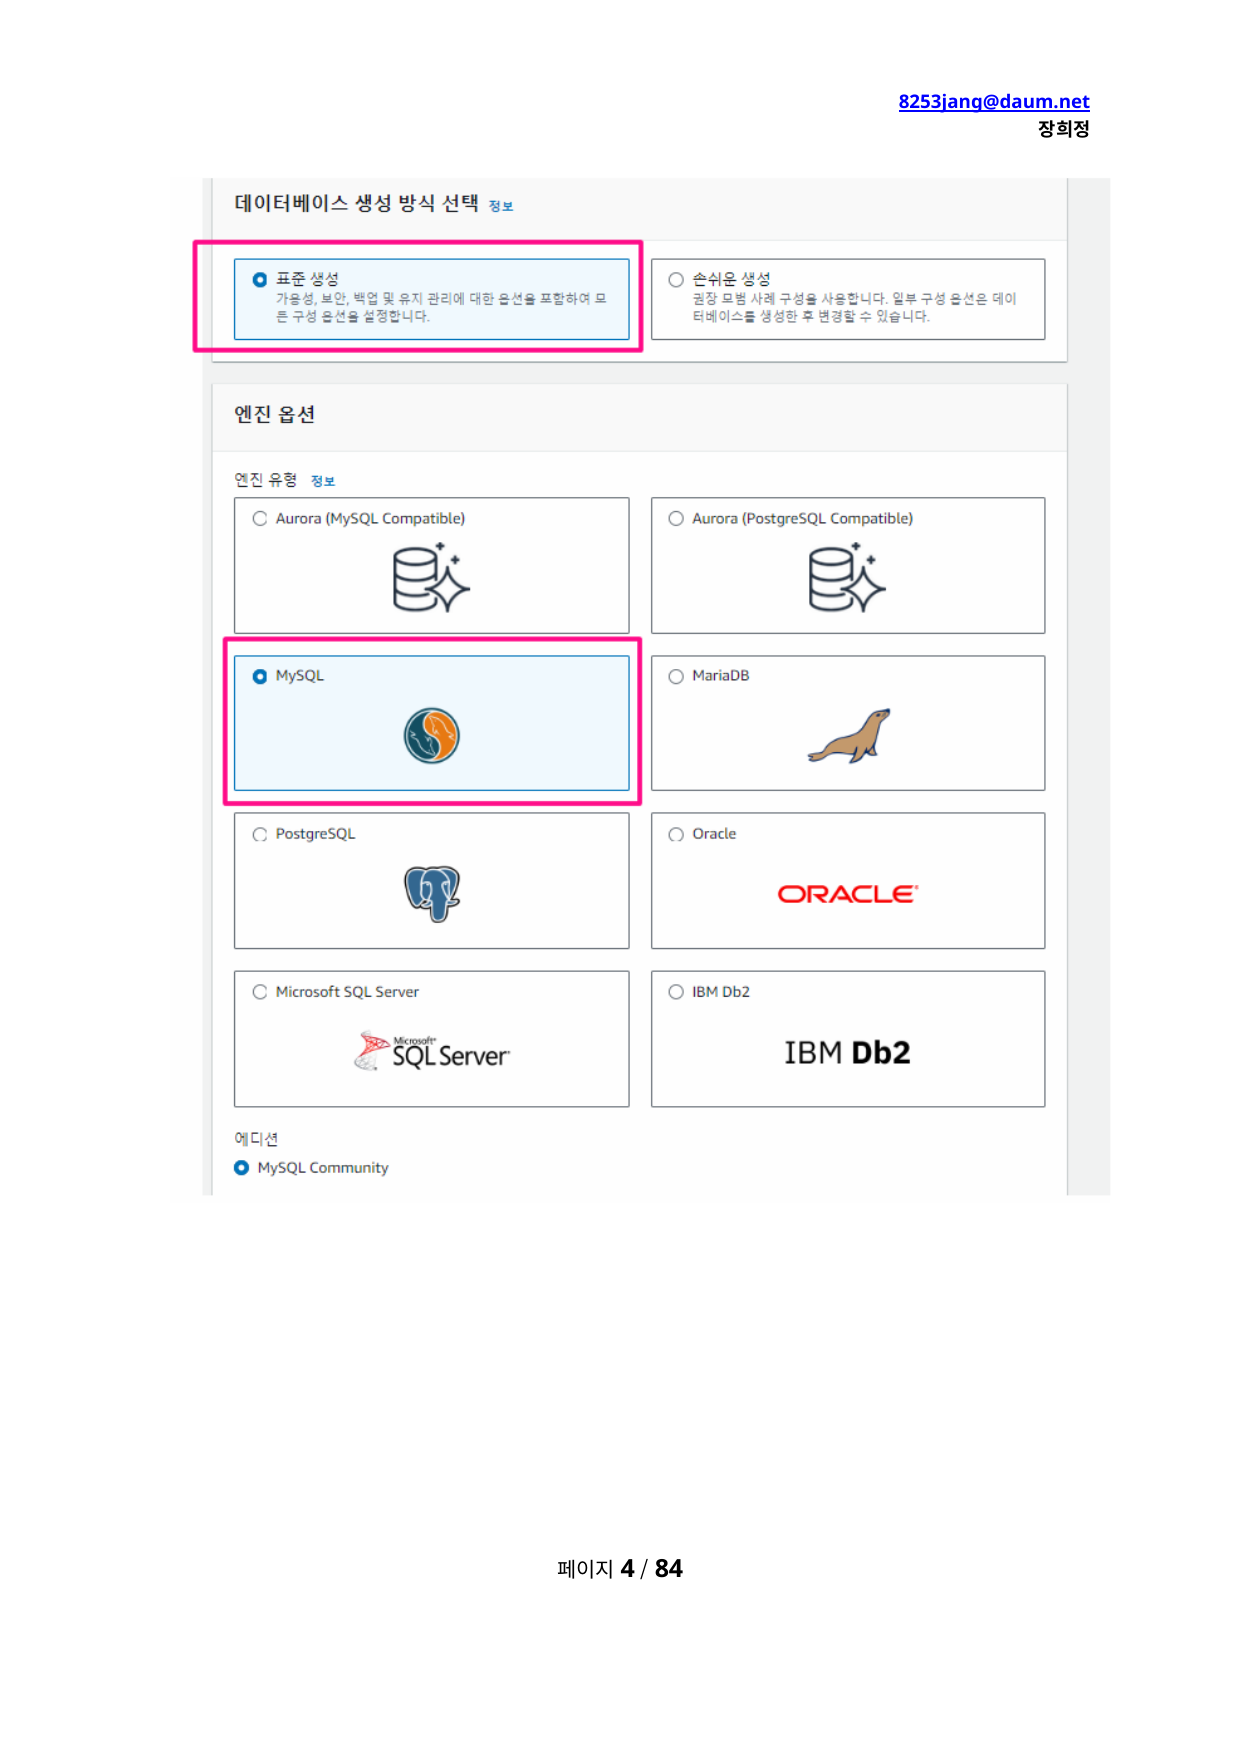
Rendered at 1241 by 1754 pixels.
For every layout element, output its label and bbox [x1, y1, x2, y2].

picture [170, 177, 1111, 1203]
